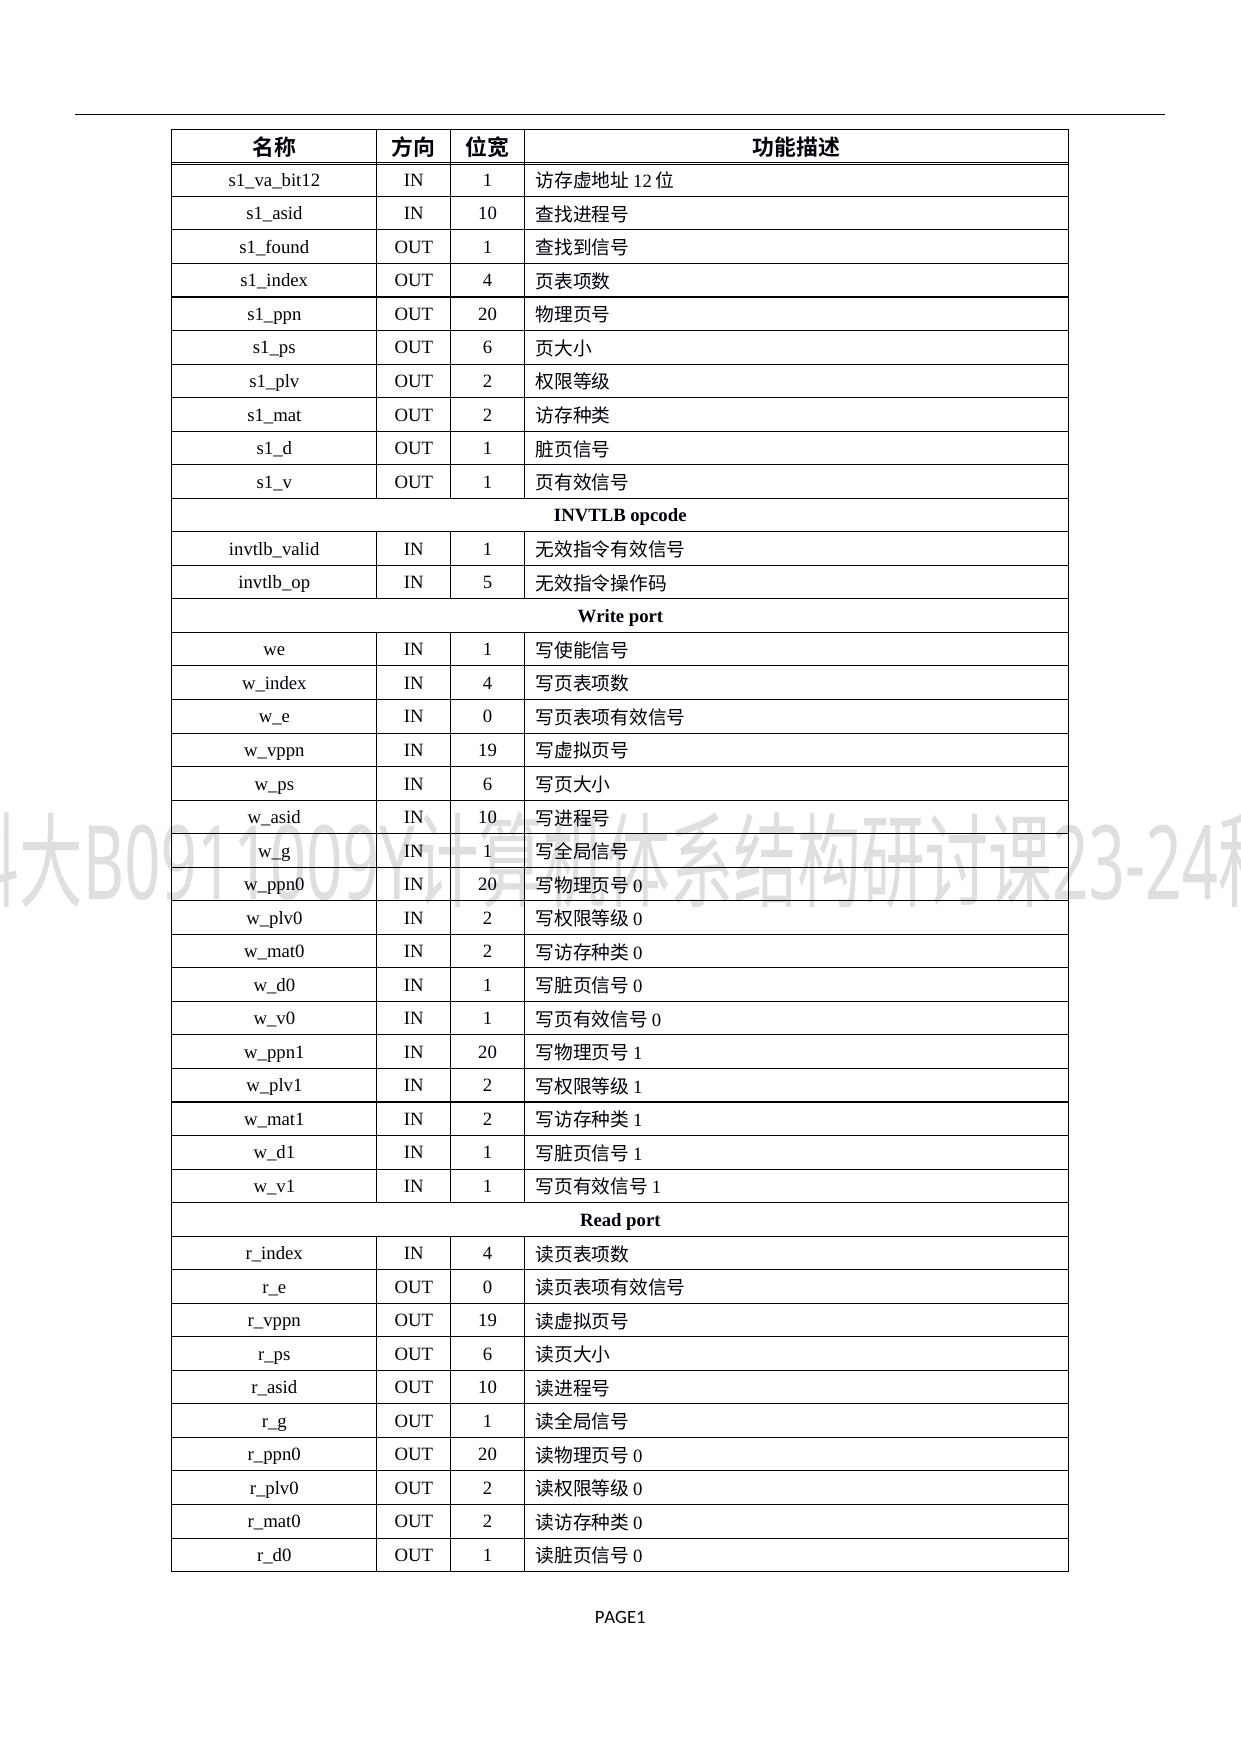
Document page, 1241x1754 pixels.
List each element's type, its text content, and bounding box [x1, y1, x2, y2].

table_header 名称 [172, 130, 376, 162]
table_cell IN [377, 566, 450, 598]
table_cell 无效指令有效信号 [525, 532, 1068, 565]
table_cell w_g [172, 834, 376, 867]
table_cell IN [377, 532, 450, 565]
table_cell 1 [451, 968, 524, 1001]
table_cell IN [377, 197, 450, 229]
table_cell IN [377, 666, 450, 699]
table_cell 页大小 [525, 331, 1068, 363]
table_cell 写脏页信号1 [525, 1136, 1068, 1168]
table_cell IN [377, 868, 450, 900]
table_cell 写页有效信号0 [525, 1002, 1068, 1034]
table_cell 2 [451, 935, 524, 967]
table_cell s1_mat [172, 398, 376, 431]
table_cell w_v1 [172, 1170, 376, 1202]
table_cell 2 [451, 365, 524, 397]
table_cell IN [377, 968, 450, 1001]
table_cell 10 [451, 197, 524, 229]
table_cell w_ppn1 [172, 1035, 376, 1068]
table_cell r_asid [172, 1371, 376, 1403]
table_cell IN [377, 1002, 450, 1034]
table_cell w_plv0 [172, 901, 376, 934]
table_cell 读虚拟页号 [525, 1304, 1068, 1336]
table_cell 权限等级 [525, 365, 1068, 397]
table_cell 查找到信号 [525, 230, 1068, 263]
table_cell 0 [451, 700, 524, 732]
table_cell s1_asid [172, 197, 376, 229]
table_cell 10 [451, 801, 524, 833]
table_cell r_g [172, 1404, 376, 1437]
table_cell 读页大小 [525, 1337, 1068, 1370]
table_cell r_ppn0 [172, 1438, 376, 1470]
table_cell OUT [377, 1404, 450, 1437]
table_cell OUT [377, 432, 450, 464]
table_cell 访存种类 [525, 398, 1068, 431]
table_header 方向 [377, 130, 450, 162]
table_cell IN [377, 633, 450, 665]
table_cell s1_va_bit12 [172, 165, 376, 196]
table_cell 写访存种类1 [525, 1103, 1068, 1135]
table_header 功能描述 [525, 130, 1068, 162]
table_cell s1_ps [172, 331, 376, 363]
table_cell w_vppn [172, 734, 376, 766]
table_cell 写脏页信号0 [525, 968, 1068, 1001]
table_cell 4 [451, 264, 524, 296]
table_cell 读权限等级0 [525, 1471, 1068, 1504]
table_cell 2 [451, 1069, 524, 1101]
table_cell IN [377, 1237, 450, 1269]
table_cell w_v0 [172, 1002, 376, 1034]
table_cell 无效指令操作码 [525, 566, 1068, 598]
table_cell 读物理页号0 [525, 1438, 1068, 1470]
table_cell 1 [451, 633, 524, 665]
table_cell 20 [451, 1035, 524, 1068]
table_cell OUT [377, 1539, 450, 1571]
table_cell w_e [172, 700, 376, 732]
table_cell 写页表项有效信号 [525, 700, 1068, 732]
table_cell 读访存种类0 [525, 1505, 1068, 1537]
table_cell 2 [451, 1505, 524, 1537]
table_cell IN [377, 1136, 450, 1168]
table_cell 4 [451, 666, 524, 699]
table_cell w_mat0 [172, 935, 376, 967]
table_cell s1_d [172, 432, 376, 464]
table_cell r_vppn [172, 1304, 376, 1336]
table_cell r_d0 [172, 1539, 376, 1571]
table_cell IN [377, 1069, 450, 1101]
table_cell OUT [377, 264, 450, 296]
table_cell 1 [451, 1002, 524, 1034]
table_cell we [172, 633, 376, 665]
table_cell 写权限等级0 [525, 901, 1068, 934]
table_cell 脏页信号 [525, 432, 1068, 464]
table_cell OUT [377, 465, 450, 498]
table_cell 6 [451, 1337, 524, 1370]
table_cell OUT [377, 1337, 450, 1370]
table_cell r_plv0 [172, 1471, 376, 1504]
table_cell OUT [377, 365, 450, 397]
table_cell 写权限等级1 [525, 1069, 1068, 1101]
table_cell IN [377, 1103, 450, 1135]
table_cell w_d0 [172, 968, 376, 1001]
table_cell 1 [451, 1136, 524, 1168]
table_cell s1_index [172, 264, 376, 296]
table_cell 20 [451, 868, 524, 900]
table_cell OUT [377, 1505, 450, 1537]
table_cell OUT [377, 1471, 450, 1504]
table_cell IN [377, 834, 450, 867]
table_header 位宽 [451, 130, 524, 162]
table_cell 页有效信号 [525, 465, 1068, 498]
table_cell w_index [172, 666, 376, 699]
table_cell Write port [172, 599, 1068, 632]
table_cell 写物理页号0 [525, 868, 1068, 900]
table_cell OUT [377, 298, 450, 330]
table_cell OUT [377, 1438, 450, 1470]
table_cell 读脏页信号0 [525, 1539, 1068, 1571]
table_cell 1 [451, 432, 524, 464]
table_cell s1_v [172, 465, 376, 498]
table_cell 4 [451, 1237, 524, 1269]
table_cell 20 [451, 298, 524, 330]
table_cell 1 [451, 1170, 524, 1202]
table_cell OUT [377, 1371, 450, 1403]
table_cell 读全局信号 [525, 1404, 1068, 1437]
table_cell IN [377, 767, 450, 799]
table_cell IN [377, 1170, 450, 1202]
table_cell OUT [377, 1304, 450, 1336]
table_cell 2 [451, 1103, 524, 1135]
table_cell r_e [172, 1270, 376, 1303]
table_cell 1 [451, 834, 524, 867]
table_cell IN [377, 700, 450, 732]
table_cell 写使能信号 [525, 633, 1068, 665]
table_cell w_ppn0 [172, 868, 376, 900]
table_cell OUT [377, 398, 450, 431]
table_cell s1_ppn [172, 298, 376, 330]
table_cell 读进程号 [525, 1371, 1068, 1403]
table_cell r_mat0 [172, 1505, 376, 1537]
table_cell 1 [451, 465, 524, 498]
table_cell IN [377, 801, 450, 833]
table_cell 6 [451, 331, 524, 363]
table_cell 6 [451, 767, 524, 799]
table_cell invtlb_op [172, 566, 376, 598]
table_cell w_asid [172, 801, 376, 833]
table_cell 写虚拟页号 [525, 734, 1068, 766]
table_cell 2 [451, 1471, 524, 1504]
table_cell 1 [451, 230, 524, 263]
table_cell 19 [451, 1304, 524, 1336]
table_cell s1_found [172, 230, 376, 263]
table_cell IN [377, 165, 450, 196]
table_cell 读页表项数 [525, 1237, 1068, 1269]
table_cell 1 [451, 532, 524, 565]
table_cell 2 [451, 398, 524, 431]
table_cell 写物理页号1 [525, 1035, 1068, 1068]
table_cell 写进程号 [525, 801, 1068, 833]
table_cell w_mat1 [172, 1103, 376, 1135]
table_cell IN [377, 734, 450, 766]
table_cell 写页有效信号1 [525, 1170, 1068, 1202]
table_cell 1 [451, 1404, 524, 1437]
table_cell OUT [377, 230, 450, 263]
table_cell 1 [451, 165, 524, 196]
table_cell 写页表项数 [525, 666, 1068, 699]
table_cell 查找进程号 [525, 197, 1068, 229]
table_cell w_plv1 [172, 1069, 376, 1101]
table_cell r_index [172, 1237, 376, 1269]
table_cell w_ps [172, 767, 376, 799]
table_cell s1_plv [172, 365, 376, 397]
table_cell 写访存种类0 [525, 935, 1068, 967]
table_cell 页表项数 [525, 264, 1068, 296]
table_cell IN [377, 935, 450, 967]
table_cell IN [377, 1035, 450, 1068]
table_cell invtlb_valid [172, 532, 376, 565]
table_cell 写页大小 [525, 767, 1068, 799]
table_cell 物理页号 [525, 298, 1068, 330]
table_cell IN [377, 901, 450, 934]
table_cell 19 [451, 734, 524, 766]
table_cell 访存虚地址12位 [525, 165, 1068, 196]
table_cell INVTLB opcode [172, 499, 1068, 531]
table_cell 5 [451, 566, 524, 598]
table_cell 读页表项有效信号 [525, 1270, 1068, 1303]
table_cell OUT [377, 331, 450, 363]
table_cell 20 [451, 1438, 524, 1470]
table_cell 2 [451, 901, 524, 934]
table_cell 1 [451, 1539, 524, 1571]
table_cell Read port [172, 1203, 1068, 1236]
table_cell 0 [451, 1270, 524, 1303]
table_cell OUT [377, 1270, 450, 1303]
table_cell 写全局信号 [525, 834, 1068, 867]
table_cell r_ps [172, 1337, 376, 1370]
table_cell 10 [451, 1371, 524, 1403]
table_cell w_d1 [172, 1136, 376, 1168]
